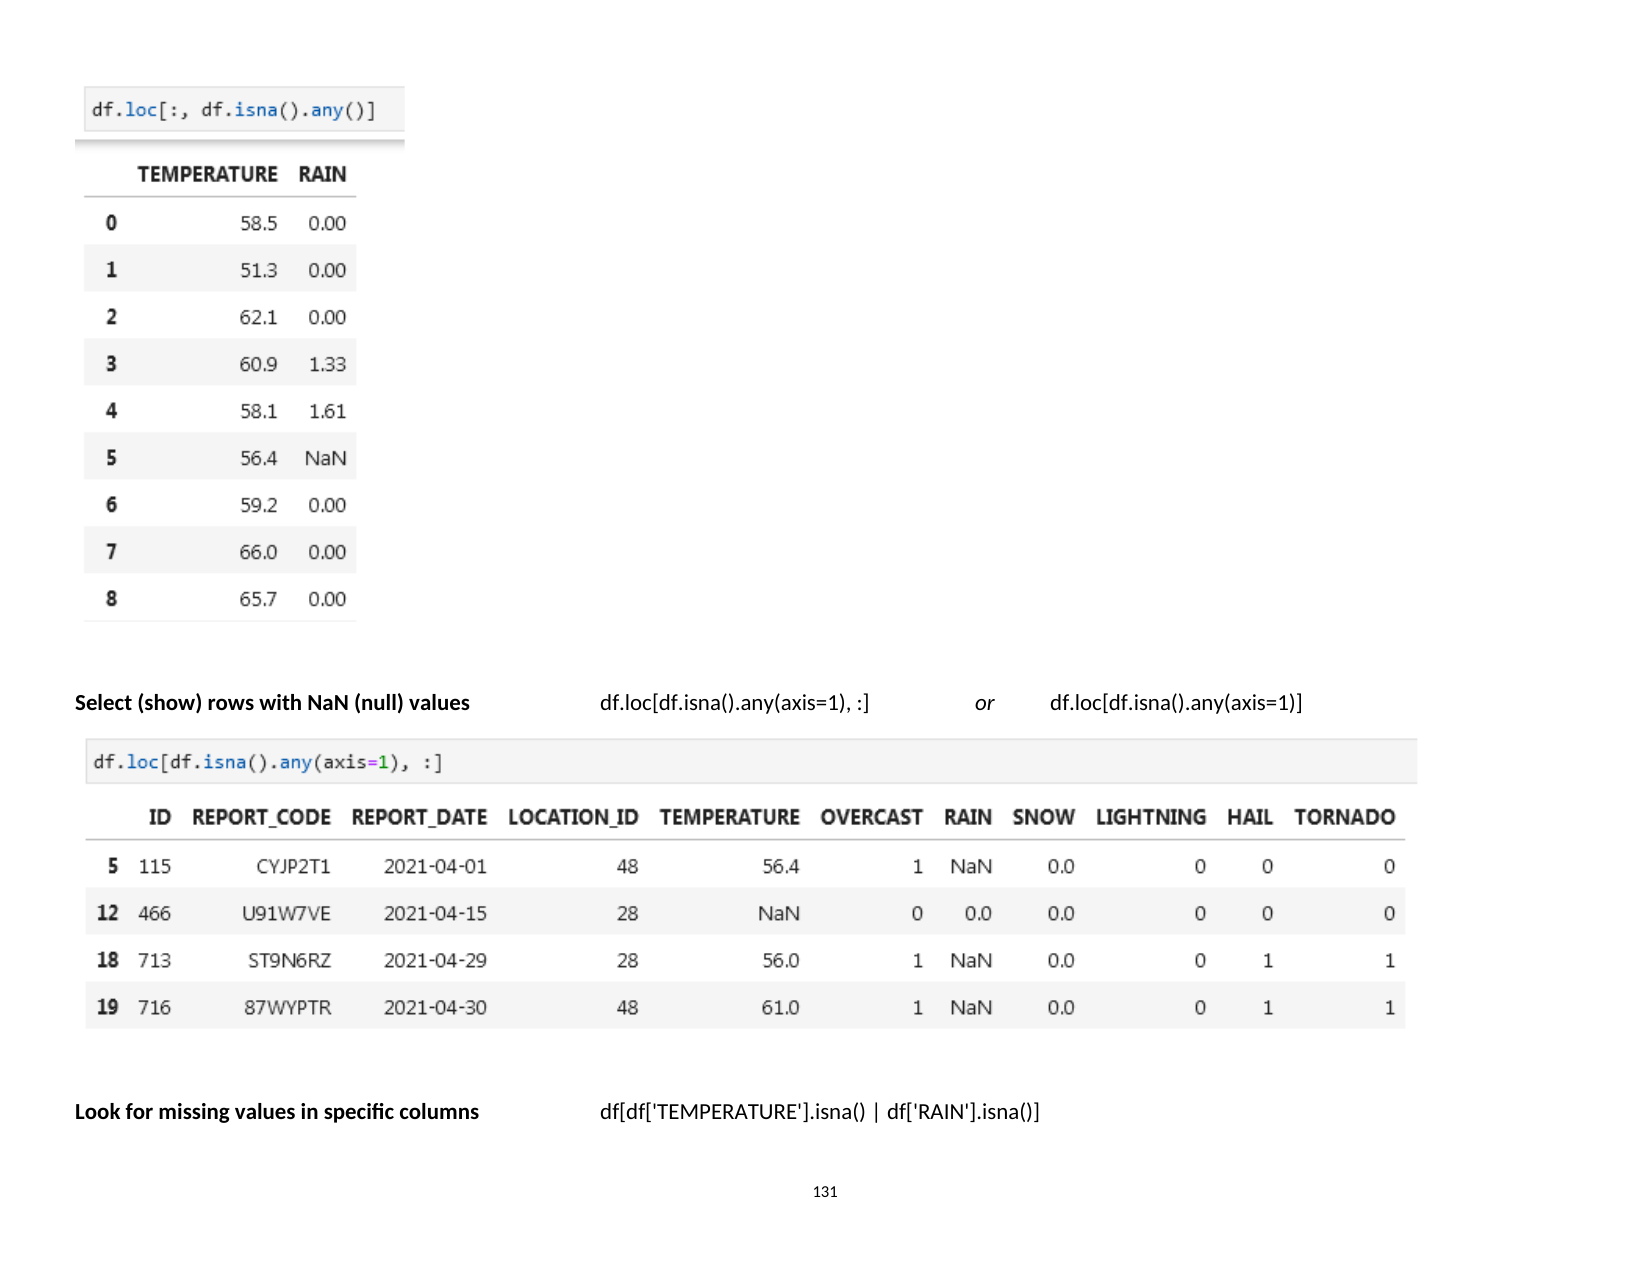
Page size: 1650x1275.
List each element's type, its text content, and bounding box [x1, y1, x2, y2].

picture [75, 734, 1418, 1032]
text Select (show) rows with NaN (null) values df.loc[df.isna().any(axis=1), :] or df.loc[df.isna().any(axis=1)] [75, 688, 1575, 716]
picture [75, 75, 405, 622]
text Look for missing values in specific columns df[df['TEMPERATURE'].isna() | df['RAIN'].isna()] [75, 1097, 1575, 1125]
